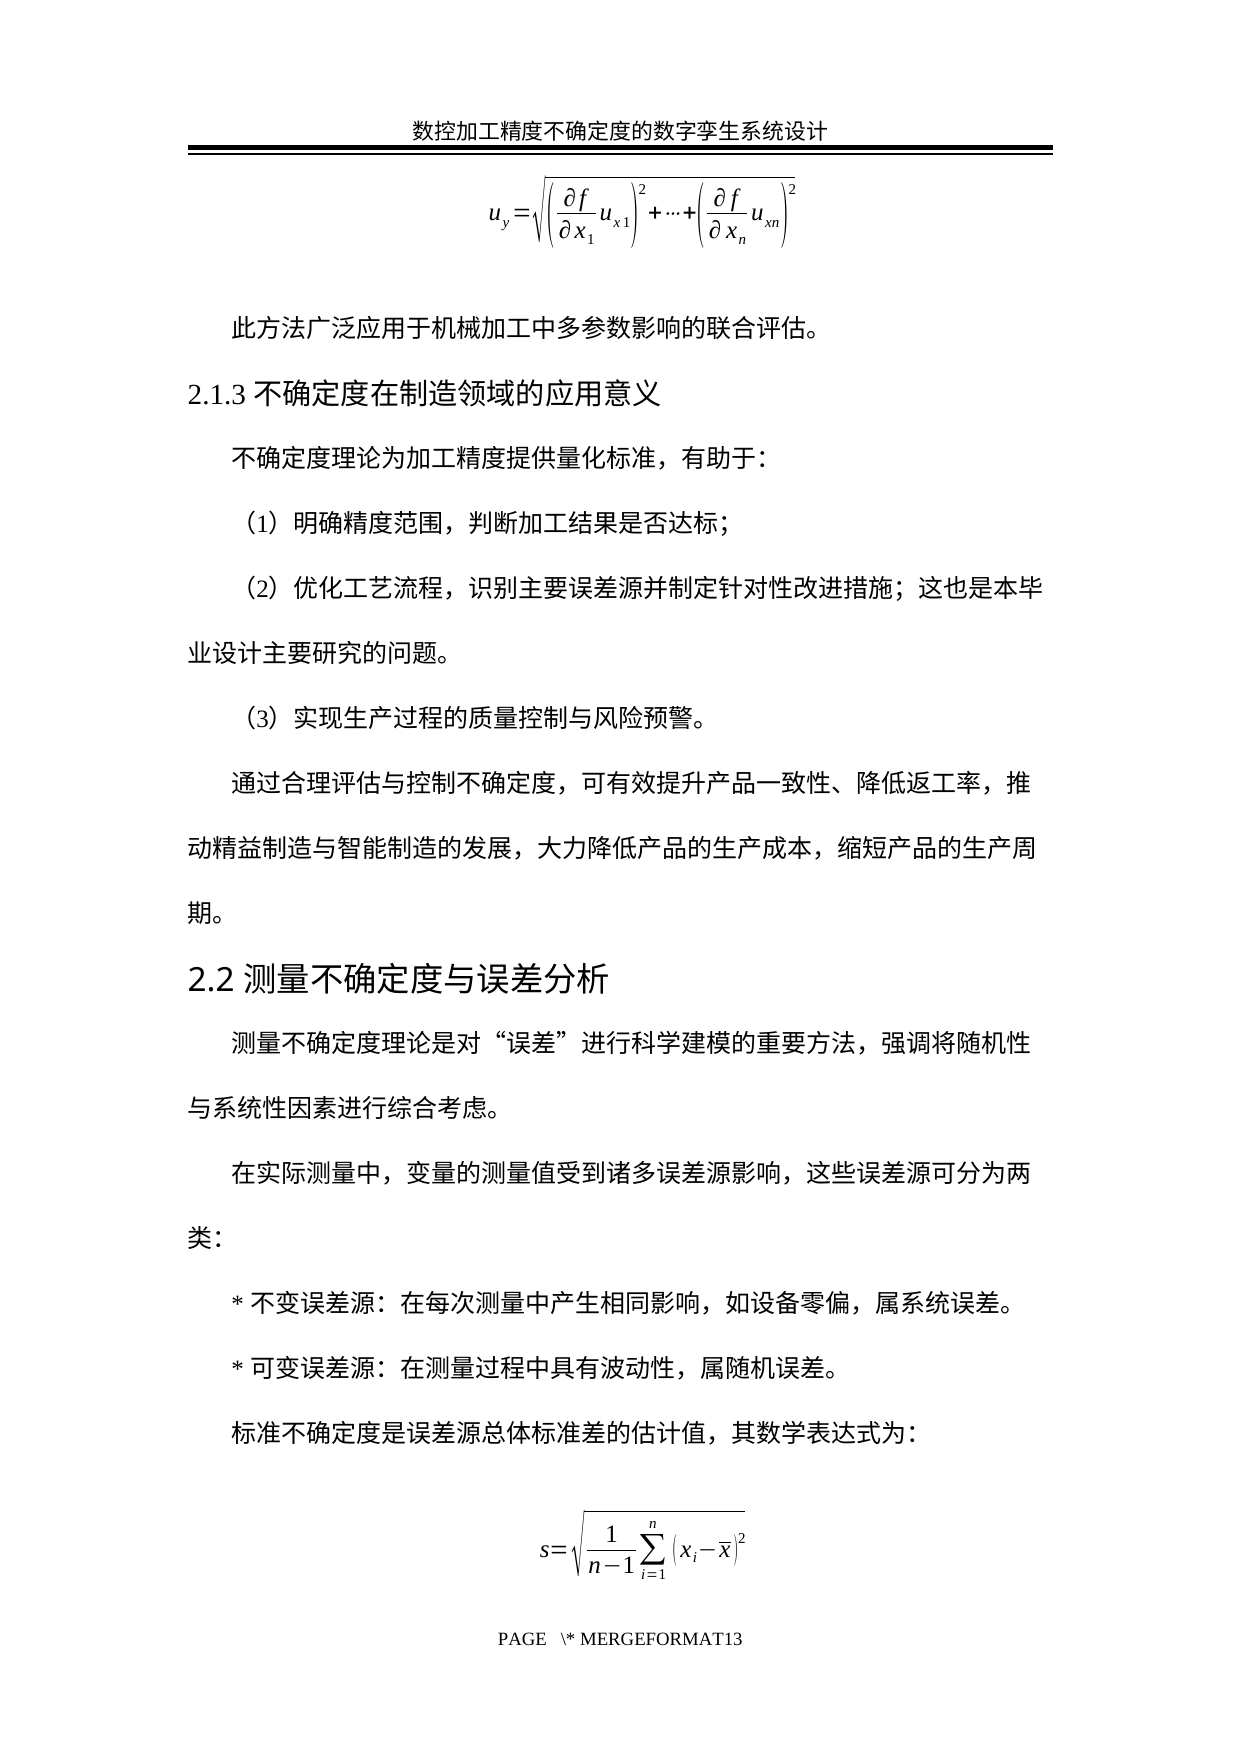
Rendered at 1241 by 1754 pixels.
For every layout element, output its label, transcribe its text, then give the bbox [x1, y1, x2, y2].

text （3）实现生产过程的质量控制与风险预警。 [187, 684, 1053, 749]
subtitle 2.1.3 不确定度在制造领域的应用意义 [187, 359, 1053, 424]
text （2）优化工艺流程，识别主要误差源并制定针对性改进措施；这也是本毕业设计主要研究的问题。 [187, 554, 1053, 684]
text 标准不确定度是误差源总体标准差的估计值，其数学表达式为： [187, 1399, 1053, 1464]
text 不确定度理论为加工精度提供量化标准，有助于： [187, 424, 1053, 489]
text 通过合理评估与控制不确定度，可有效提升产品一致性、降低返工率，推动精益制造与智能制造的发展，大力降低产品的生产成本，缩短产品的生产周期。 [187, 749, 1053, 944]
subtitle 2.2 测量不确定度与误差分析 [187, 944, 1053, 1009]
text （1）明确精度范围，判断加工结果是否达标； [187, 489, 1053, 554]
text * 不变误差源：在每次测量中产生相同影响，如设备零偏，属系统误差。 [187, 1269, 1053, 1334]
text 测量不确定度理论是对“误差”进行科学建模的重要方法，强调将随机性与系统性因素进行综合考虑。 [187, 1009, 1053, 1139]
text 此方法广泛应用于机械加工中多参数影响的联合评估。 [187, 294, 1053, 359]
text * 可变误差源：在测量过程中具有波动性，属随机误差。 [187, 1334, 1053, 1399]
text 在实际测量中，变量的测量值受到诸多误差源影响，这些误差源可分为两类： [187, 1139, 1053, 1269]
